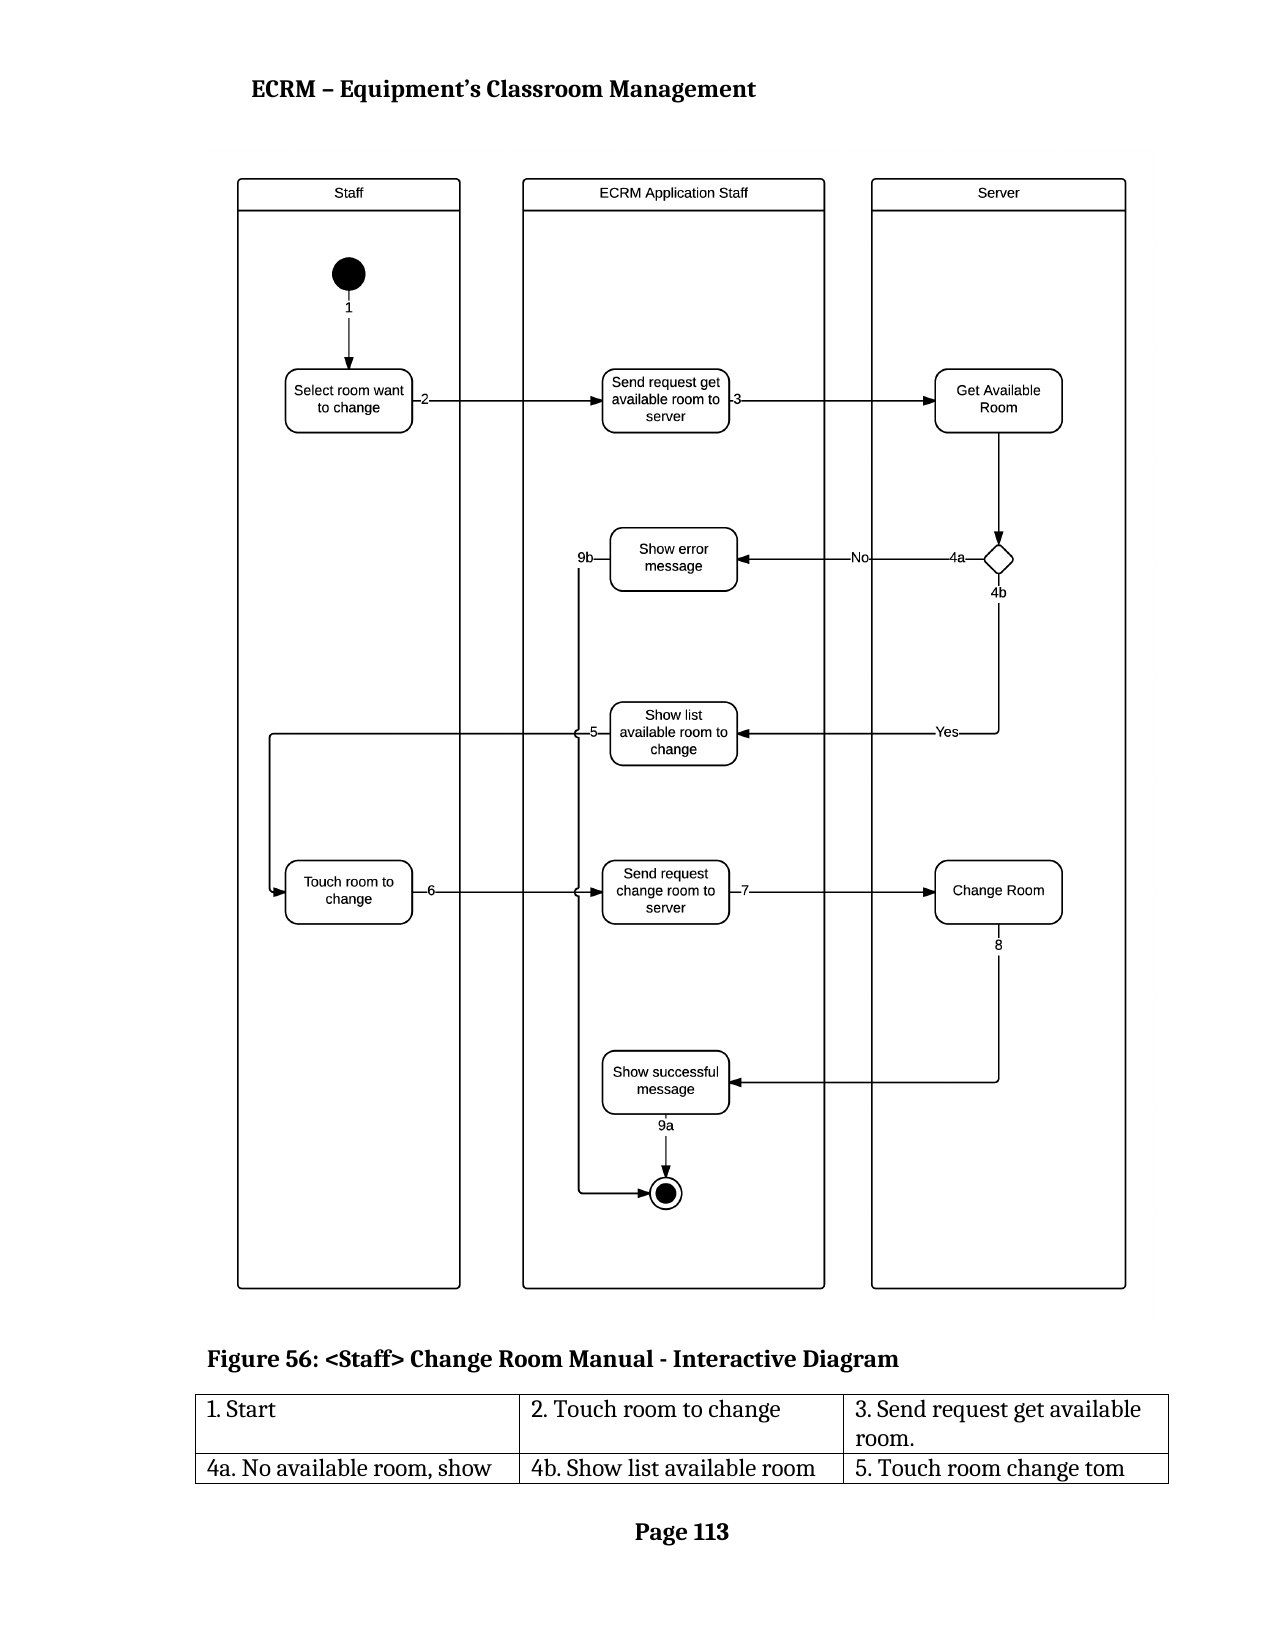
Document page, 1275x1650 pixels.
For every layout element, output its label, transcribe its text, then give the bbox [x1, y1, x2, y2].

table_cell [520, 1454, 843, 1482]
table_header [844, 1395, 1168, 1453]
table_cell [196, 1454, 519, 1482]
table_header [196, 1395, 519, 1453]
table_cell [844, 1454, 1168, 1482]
picture [206, 147, 1157, 1320]
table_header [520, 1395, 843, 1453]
